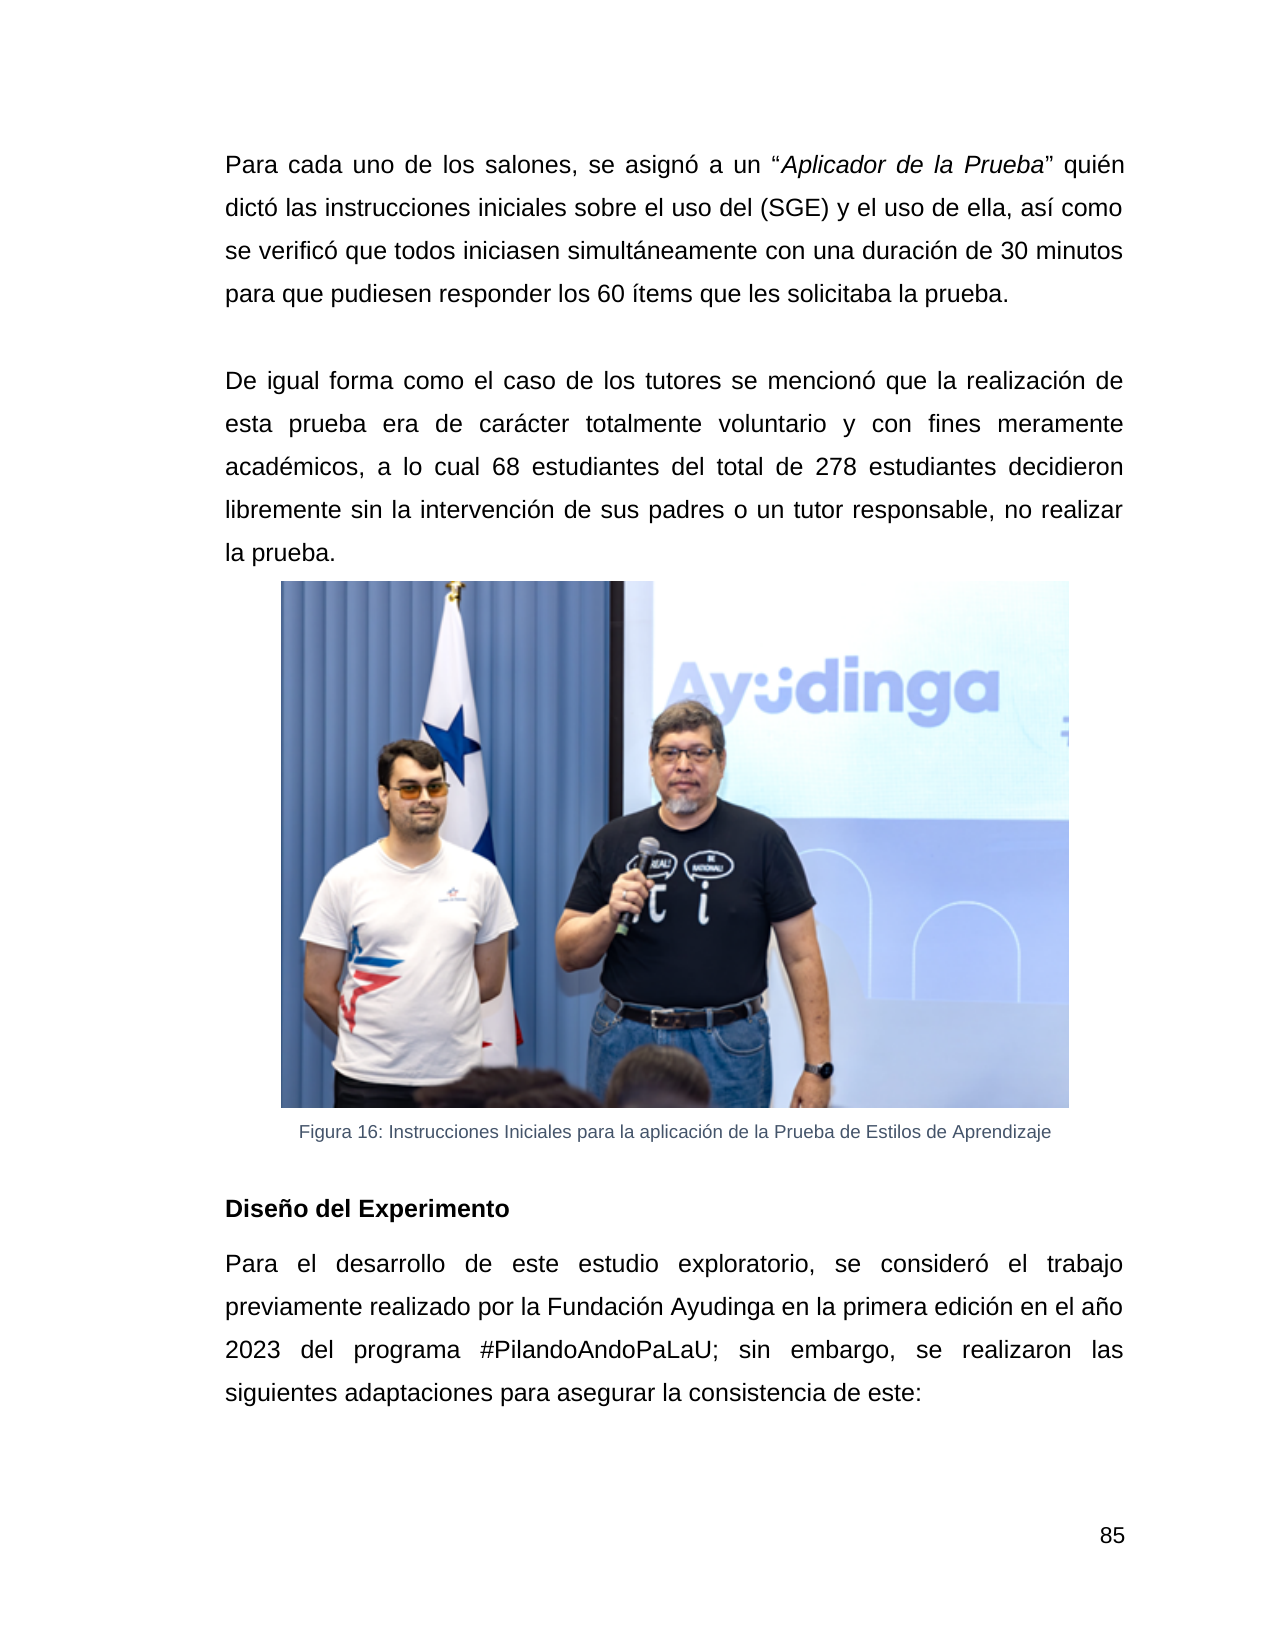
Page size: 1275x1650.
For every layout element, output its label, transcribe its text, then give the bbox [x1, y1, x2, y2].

text Para cada uno de los salones, se asignó a un “Aplicador de la Prueba” quién dictó las instrucciones iniciales sobre el uso del (SGE) y el uso de ella, así como se verificó que todos iniciasen simultáneamente con una duración de 30 minutos para que pudiesen responder los 60 ítems que les solicitaba la prueba. [225, 150, 1125, 308]
picture [281, 581, 1069, 1108]
text De igual forma como el caso de los tutores se mencionó que la realización de esta prueba era de carácter totalmente voluntario y con fines meramente académicos, a lo cual 68 estudiantes del total de 278 estudiantes decidieron libremente sin la intervención de sus padres o un tutor responsable, no realizar la prueba. [225, 366, 1125, 567]
text Para el desarrollo de este estudio exploratorio, se consideró el trabajo previamente realizado por la Fundación Ayudinga en la primera edición en el año 2023 del programa #PilandoAndoPaLaU; sin embargo, se realizaron las siguientes adaptaciones para asegurar la consistencia de este: [225, 1249, 1125, 1407]
subtitle Diseño del Experimento [225, 1194, 1125, 1222]
